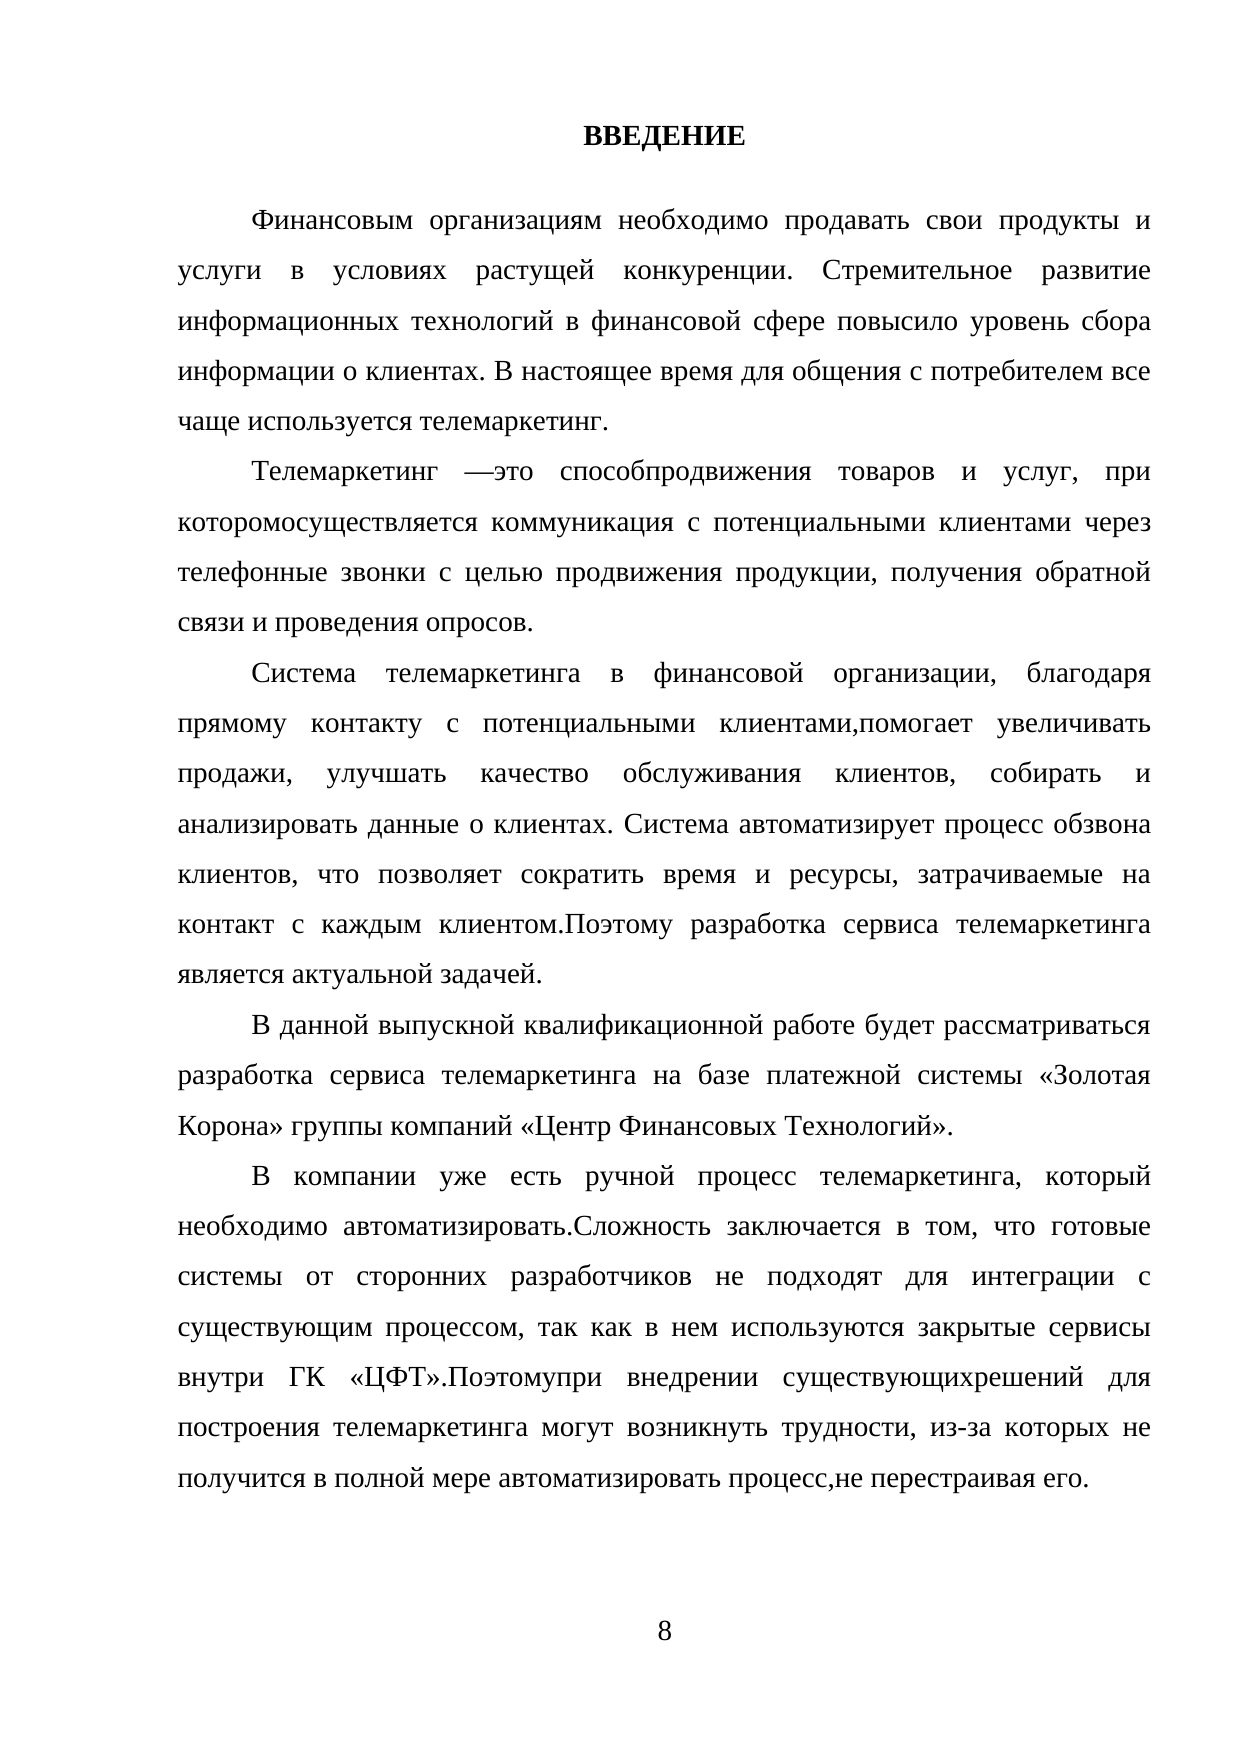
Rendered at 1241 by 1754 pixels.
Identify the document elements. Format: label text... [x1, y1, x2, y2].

text Система телемаркетинга в финансовой организации, благодаря прямому контакту с потенциальными клиентами,помогает увеличивать продажи, улучшать качество обслуживания клиентов, собирать и анализировать данные о клиентах. Система автоматизирует процесс обзвона клиентов, что позволяет сократить время и ресурсы, затрачиваемые на контакт с каждым клиентом.Поэтому разработка сервиса телемаркетинга является актуальной задачей. [177, 655, 1152, 990]
text В данной выпускной квалификационной работе будет рассматриваться разработка сервиса телемаркетинга на базе платежной системы «Золотая Корона» группы компаний «Центр Финансовых Технологий». [177, 1007, 1152, 1141]
text Телемаркетинг —это способпродвижения товаров и услуг, при которомосуществляется коммуникация с потенциальными клиентами через телефонные звонки с целью продвижения продукции, получения обратной связи и проведения опросов. [177, 453, 1152, 638]
text В компании уже есть ручной процесс телемаркетинга, который необходимо автоматизировать.Сложность заключается в том, что готовые системы от сторонних разработчиков не подходят для интеграции с существующим процессом, так как в нем используются закрытые сервисы внутри ГК «ЦФТ».Поэтомупри внедрении существующихрешений для построения телемаркетинга могут возникнуть трудности, из-за которых не получится в полной мере автоматизировать процесс,не перестраивая его. [177, 1158, 1152, 1493]
text Финансовым организациям необходимо продавать свои продукты и услуги в условиях растущей конкуренции. Стремительное развитие информационных технологий в финансовой сфере повысило уровень сбора информации о клиентах. В настоящее время для общения с потребителем все чаще используется телемаркетинг. [177, 202, 1152, 437]
subtitle ВВЕДЕНИЕ [177, 118, 1152, 152]
